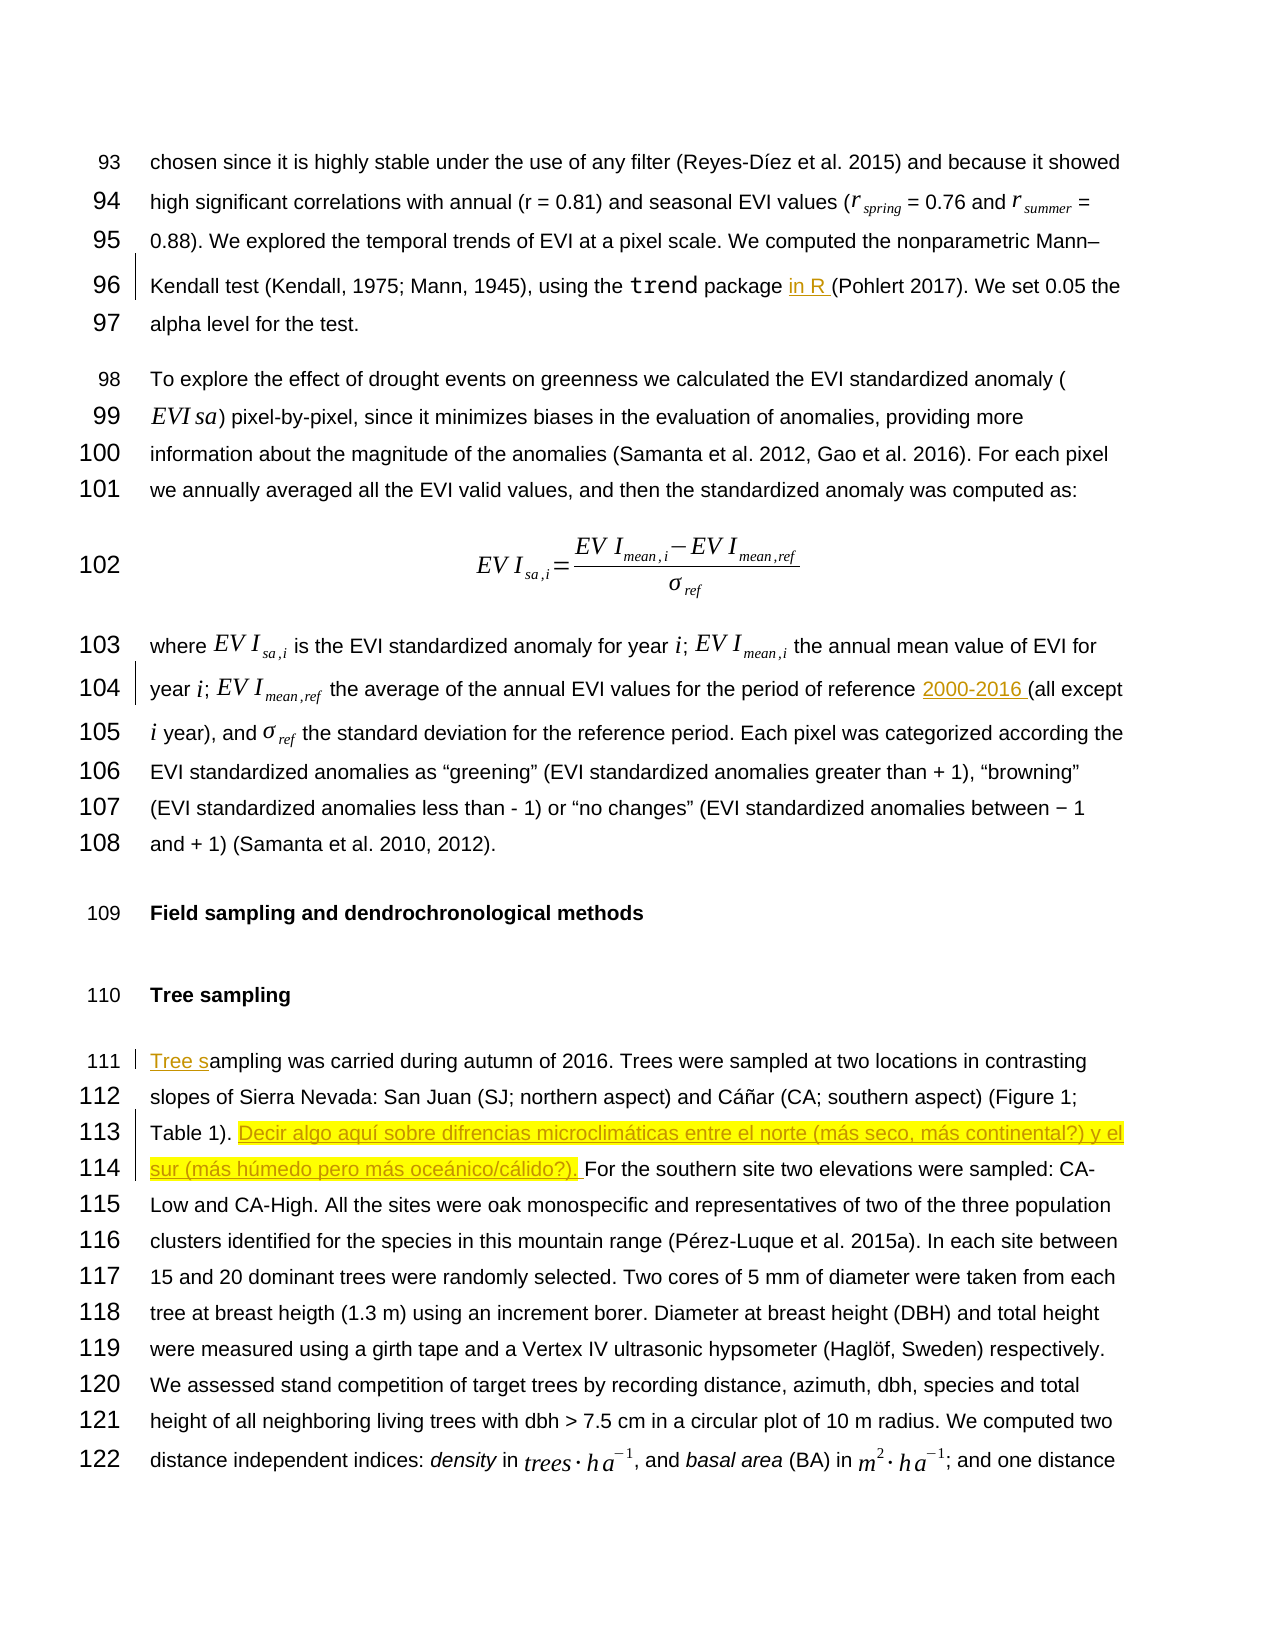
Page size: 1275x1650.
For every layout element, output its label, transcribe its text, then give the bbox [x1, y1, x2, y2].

subtitle Tree sampling [150, 982, 1125, 1006]
text To explore the effect of drought events on greenness we calculated the EVI standardized anomaly () pixel-by-pixel, since it minimizes biases in the evaluation of anomalies, providing more information about the magnitude of the anomalies (Samanta et al. 2012, Gao et al. 2016). For each pixel we annually averaged all the EVI valid values, and then the standardized anomaly was computed as: [150, 367, 1125, 502]
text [150, 1049, 1125, 1476]
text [150, 150, 1125, 336]
subtitle Field sampling and dendrochronological methods [150, 901, 1125, 925]
text where is the EVI standardized anomaly for year ; the annual mean value of EVI for year ; the average of the annual EVI values for the period of reference (all except year), and the standard deviation for the reference period. Each pixel was categorized according the EVI standardized anomalies as “greening” (EVI standardized anomalies greater than + 1), “browning” (EVI standardized anomalies less than - 1) or “no changes” (EVI standardized anomalies between − 1 and + 1) (Samanta et al. 2010, 2012). [150, 630, 1125, 856]
